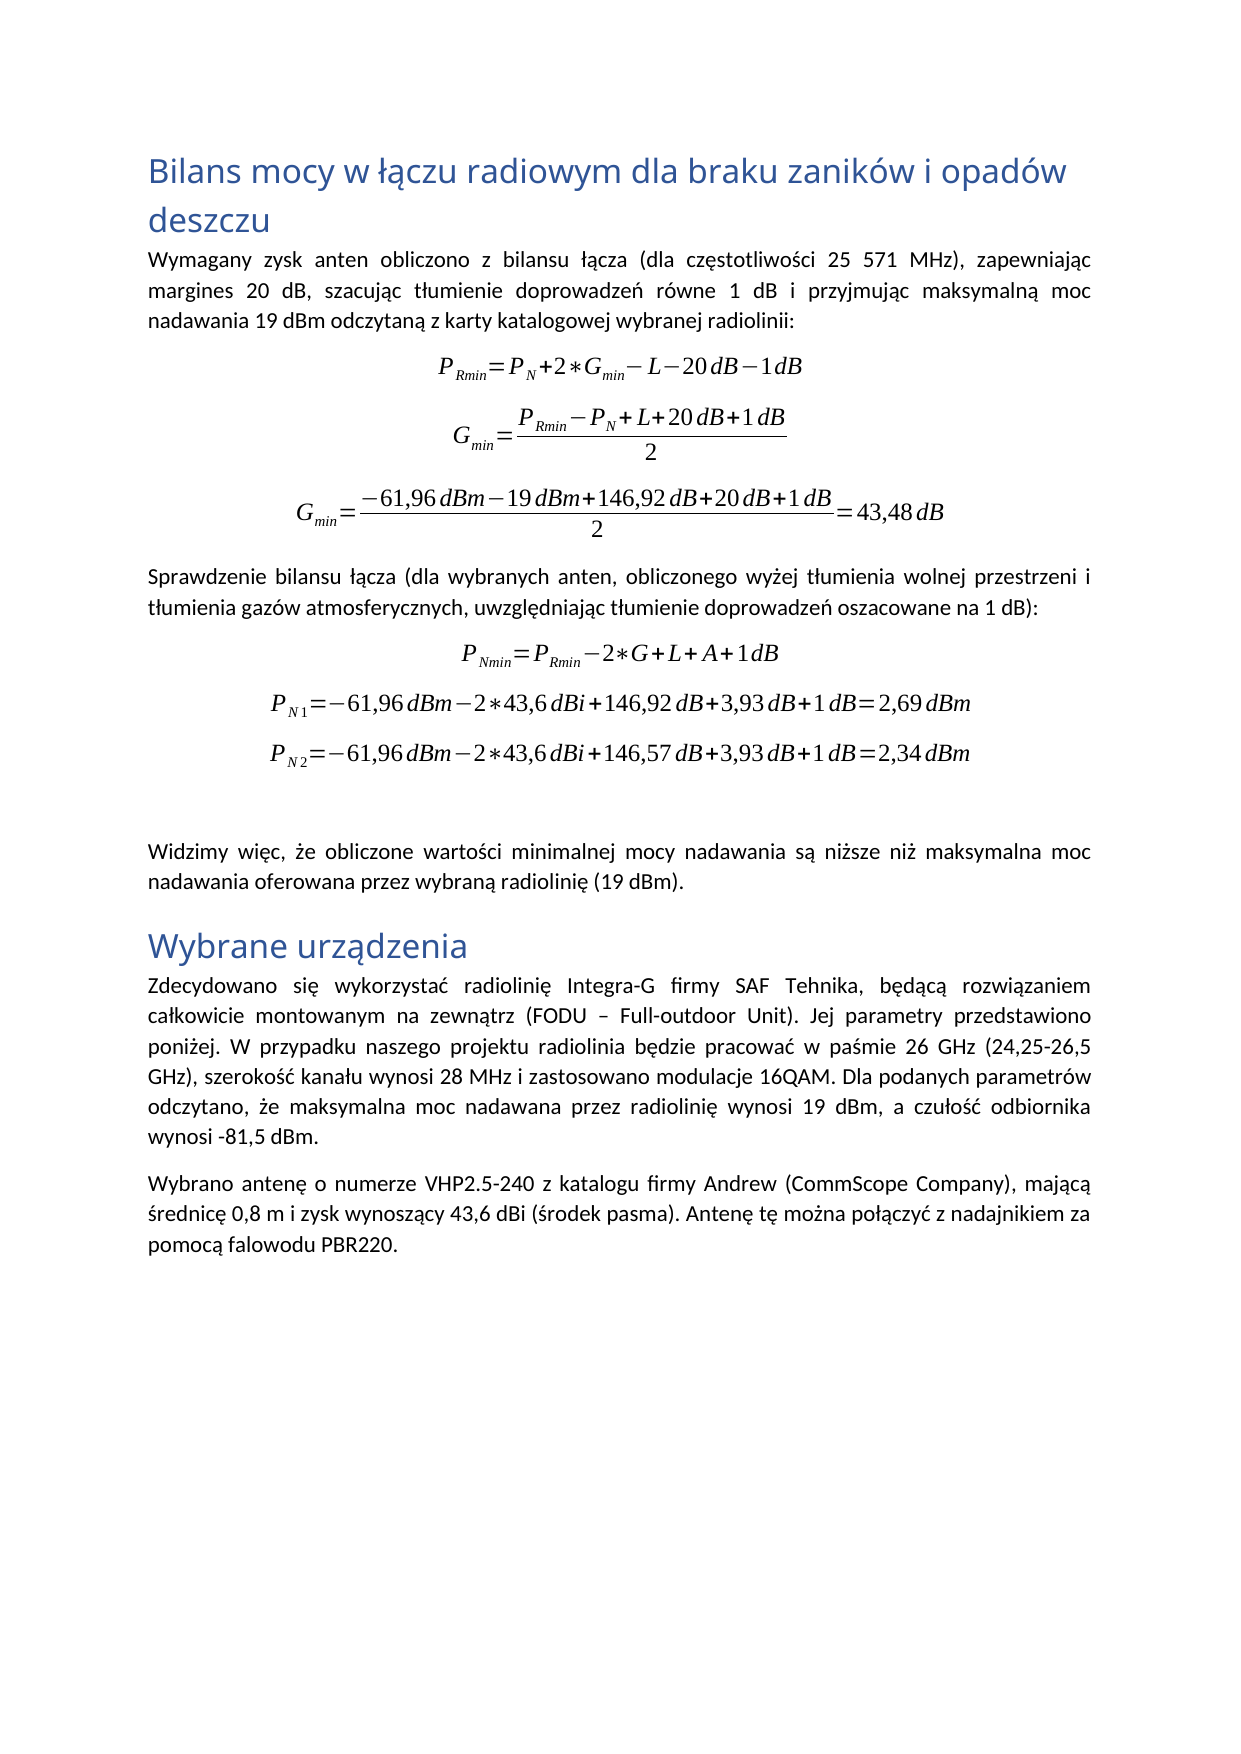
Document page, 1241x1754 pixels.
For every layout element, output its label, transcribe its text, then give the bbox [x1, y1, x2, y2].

subtitle Bilans mocy w łączu radiowym dla braku zaników i opadów deszczu [148, 148, 1093, 242]
subtitle Wybrane urządzenia [148, 922, 1093, 968]
text Widzimy więc, że obliczone wartości minimalnej mocy nadawania są niższe niż maksymalna moc nadawania oferowana przez wybraną radiolinię (19 dBm). [148, 837, 1093, 895]
text Wybrano antenę o numerze VHP2.5-240 z katalogu firmy Andrew (CommScope Company), mającą średnicę 0,8 m i zysk wynoszący 43,6 dBi (środek pasma). Antenę tę można połączyć z nadajnikiem za pomocą falowodu PBR220. [148, 1169, 1093, 1258]
text Zdecydowano się wykorzystać radiolinię Integra-G firmy SAF Tehnika, będącą rozwiązaniem całkowicie montowanym na zewnątrz (FODU – Full-outdoor Unit). Jej parametry przedstawiono poniżej. W przypadku naszego projektu radiolinia będzie pracować w paśmie 26 GHz (24,25-26,5 GHz), szerokość kanału wynosi 28 MHz i zastosowano modulacje 16QAM. Dla podanych parametrów odczytano, że maksymalna moc nadawana przez radiolinię wynosi 19 dBm, a czułość odbiornika wynosi -81,5 dBm. [148, 971, 1093, 1150]
text Sprawdzenie bilansu łącza (dla wybranych anten, obliczonego wyżej tłumienia wolnej przestrzeni i tłumienia gazów atmosferycznych, uwzględniając tłumienie doprowadzeń oszacowane na 1 dB): [148, 562, 1093, 621]
text Wymagany zysk anten obliczono z bilansu łącza (dla częstotliwości 25 571 MHz), zapewniając margines 20 dB, szacując tłumienie doprowadzeń równe 1 dB i przyjmując maksymalną moc nadawania 19 dBm odczytaną z karty katalogowej wybranej radiolinii: [148, 246, 1093, 334]
